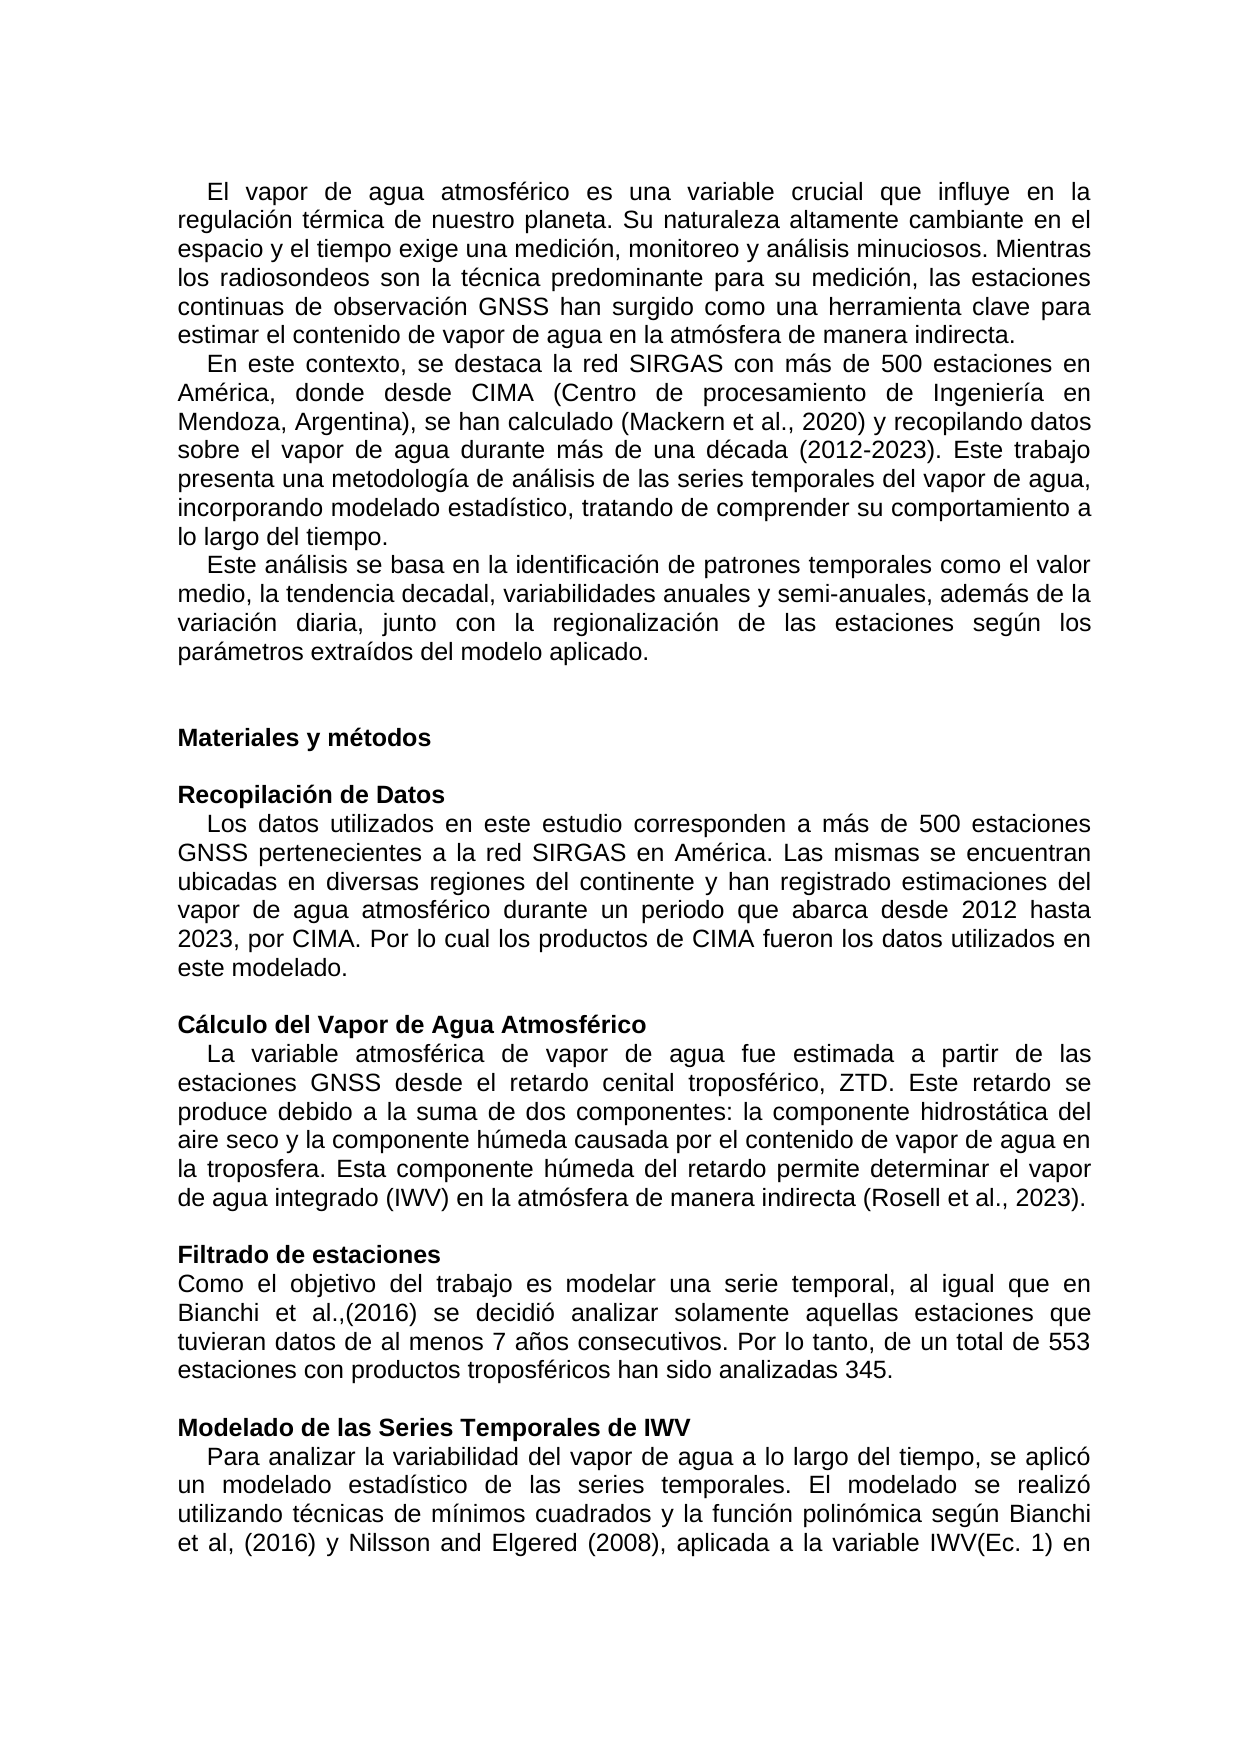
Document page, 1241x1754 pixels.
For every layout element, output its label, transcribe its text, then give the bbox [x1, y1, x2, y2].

text Los datos utilizados en este estudio corresponden a más de 500 estaciones GNSS pertenecientes a la red SIRGAS en América. Las mismas se encuentran ubicadas en diversas regiones del continente y han registrado estimaciones del vapor de agua atmosférico durante un periodo que abarca desde 2012 hasta 2023, por CIMA. Por lo cual los productos de CIMA fueron los datos utilizados en este modelado. [177, 809, 1093, 981]
text Materiales y métodos [177, 723, 1093, 751]
text La variable atmosférica de vapor de agua fue estimada a partir de las estaciones GNSS desde el retardo cenital troposférico, ZTD. Este retardo se produce debido a la suma de dos componentes: la componente hidrostática del aire seco y la componente húmeda causada por el contenido de vapor de agua en la troposfera. Esta componente húmeda del retardo permite determinar el vapor de agua integrado (IWV) en la atmósfera de manera indirecta (Rosell et al., 2023). [177, 1039, 1093, 1211]
text El vapor de agua atmosférico es una variable crucial que influye en la regulación térmica de nuestro planeta. Su naturaleza altamente cambiante en el espacio y el tiempo exige una medición, monitoreo y análisis minuciosos. Mientras los radiosondeos son la técnica predominante para su medición, las estaciones continuas de observación GNSS han surgido como una herramienta clave para estimar el contenido de vapor de agua en la atmósfera de manera indirecta. [177, 176, 1093, 349]
text Este análisis se basa en la identificación de patrones temporales como el valor medio, la tendencia decadal, variabilidades anuales y semi-anuales, además de la variación diaria, junto con la regionalización de las estaciones según los parámetros extraídos del modelo aplicado. [177, 550, 1093, 665]
text Como el objetivo del trabajo es modelar una serie temporal, al igual que en Bianchi et al.,(2016) se decidió analizar solamente aquellas estaciones que tuvieran datos de al menos 7 años consecutivos. Por lo tanto, de un total de 553 estaciones con productos troposféricos han sido analizadas 345. [177, 1269, 1093, 1384]
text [177, 1441, 1093, 1556]
text Filtrado de estaciones [177, 1240, 1093, 1269]
text Recopilación de Datos [177, 780, 1093, 809]
text Modelado de las Series Temporales de IWV [177, 1413, 1093, 1441]
text Cálculo del Vapor de Agua Atmosférico [177, 1010, 1093, 1039]
text En este contexto, se destaca la red SIRGAS con más de 500 estaciones en América, donde desde CIMA (Centro de procesamiento de Ingeniería en Mendoza, Argentina), se han calculado (Mackern et al., 2020) y recopilando datos sobre el vapor de agua durante más de una década (2012-2023). Este trabajo presenta una metodología de análisis de las series temporales del vapor de agua, incorporando modelado estadístico, tratando de comprender su comportamiento a lo largo del tiempo. [177, 349, 1093, 550]
